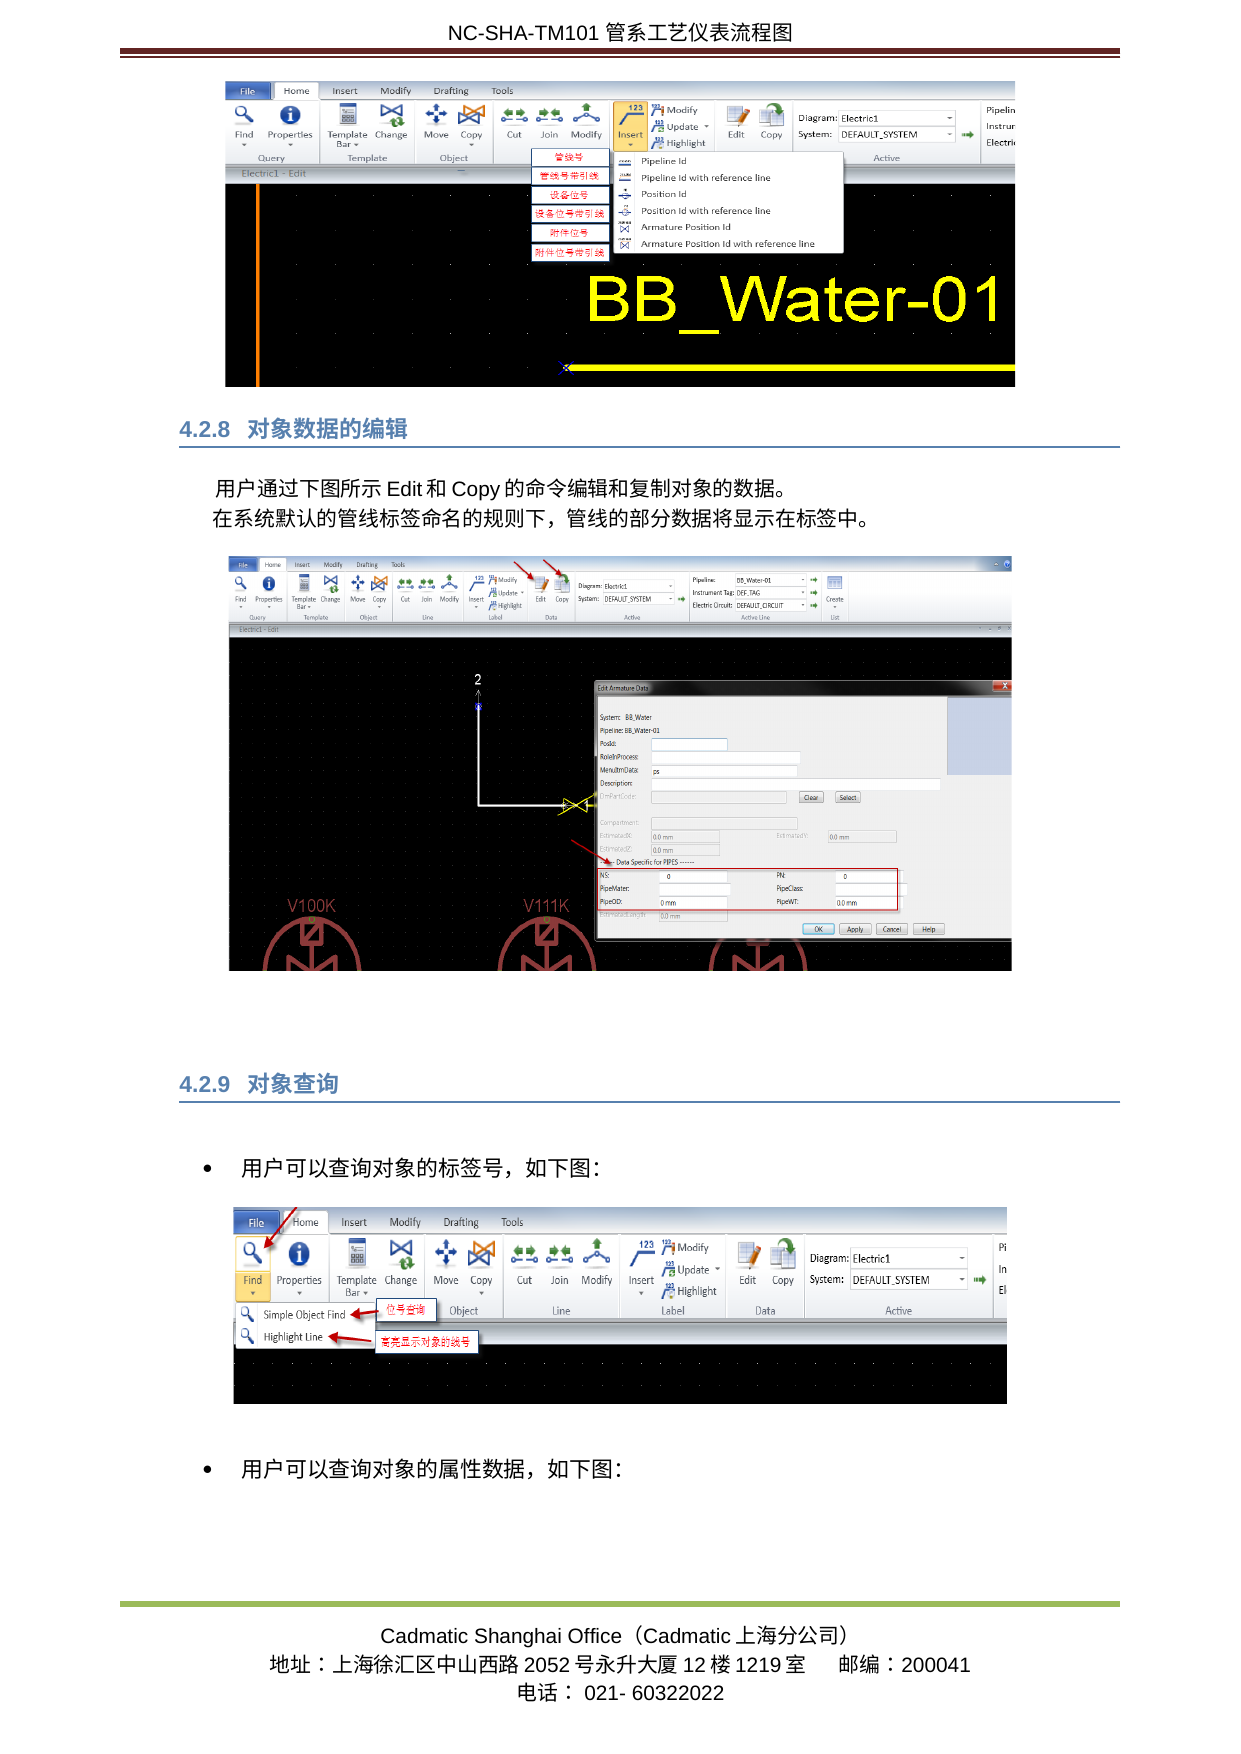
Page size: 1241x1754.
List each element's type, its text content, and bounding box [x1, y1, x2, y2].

subtitle 对象数据的编辑 [179, 411, 1120, 446]
text 在系统默认的管线标签命名的规则下，管线的部分数据将显示在标签中。 [120, 502, 1120, 532]
list 用户可以查询对象的标签号，如下图： [204, 1151, 1120, 1183]
text 用户通过下图所示Edit和Copy的命令编辑和复制对象的数据。 [120, 472, 1120, 502]
picture [233, 1207, 1007, 1404]
list 用户可以查询对象的属性数据，如下图： [204, 1452, 1120, 1483]
subtitle 对象查询 [179, 1066, 1120, 1101]
picture [228, 556, 1012, 971]
picture [225, 81, 1015, 387]
